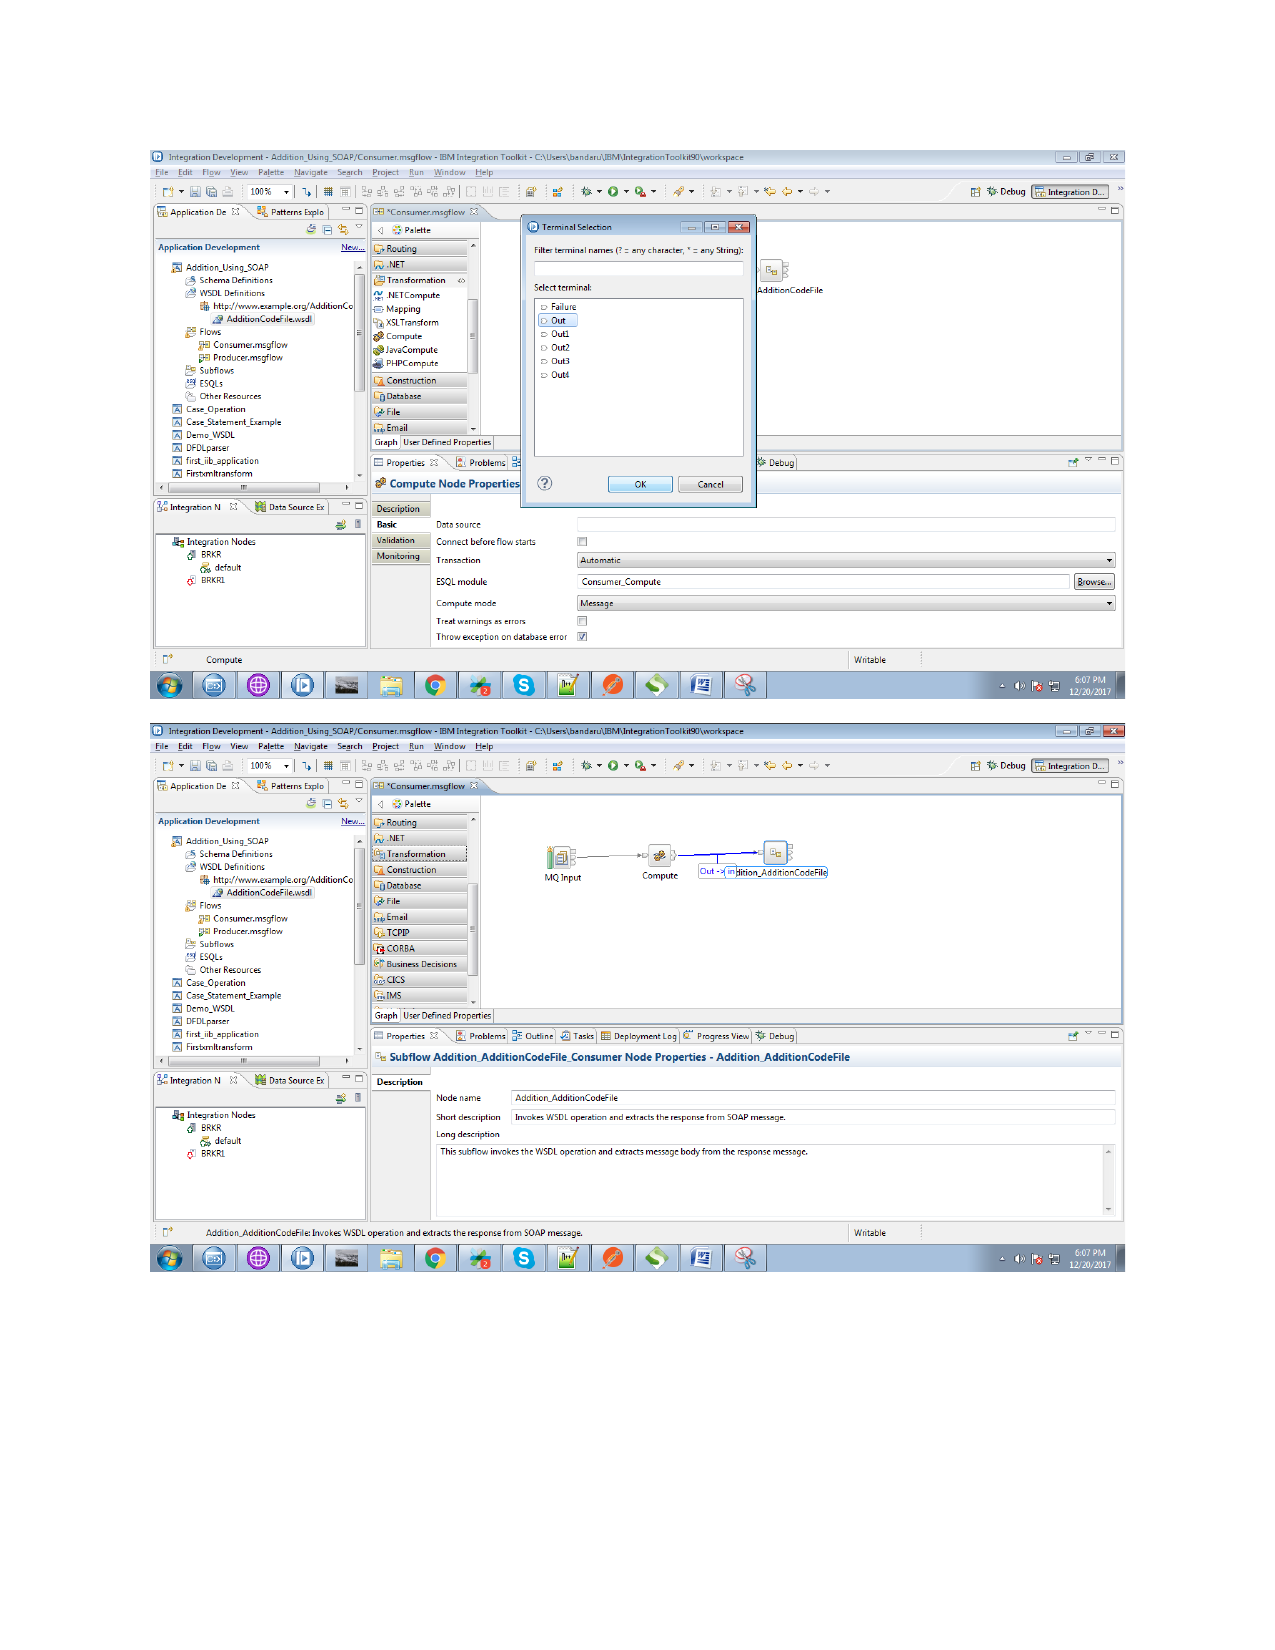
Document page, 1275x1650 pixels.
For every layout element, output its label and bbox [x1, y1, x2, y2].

picture [150, 723, 1125, 1272]
picture [150, 150, 1125, 699]
